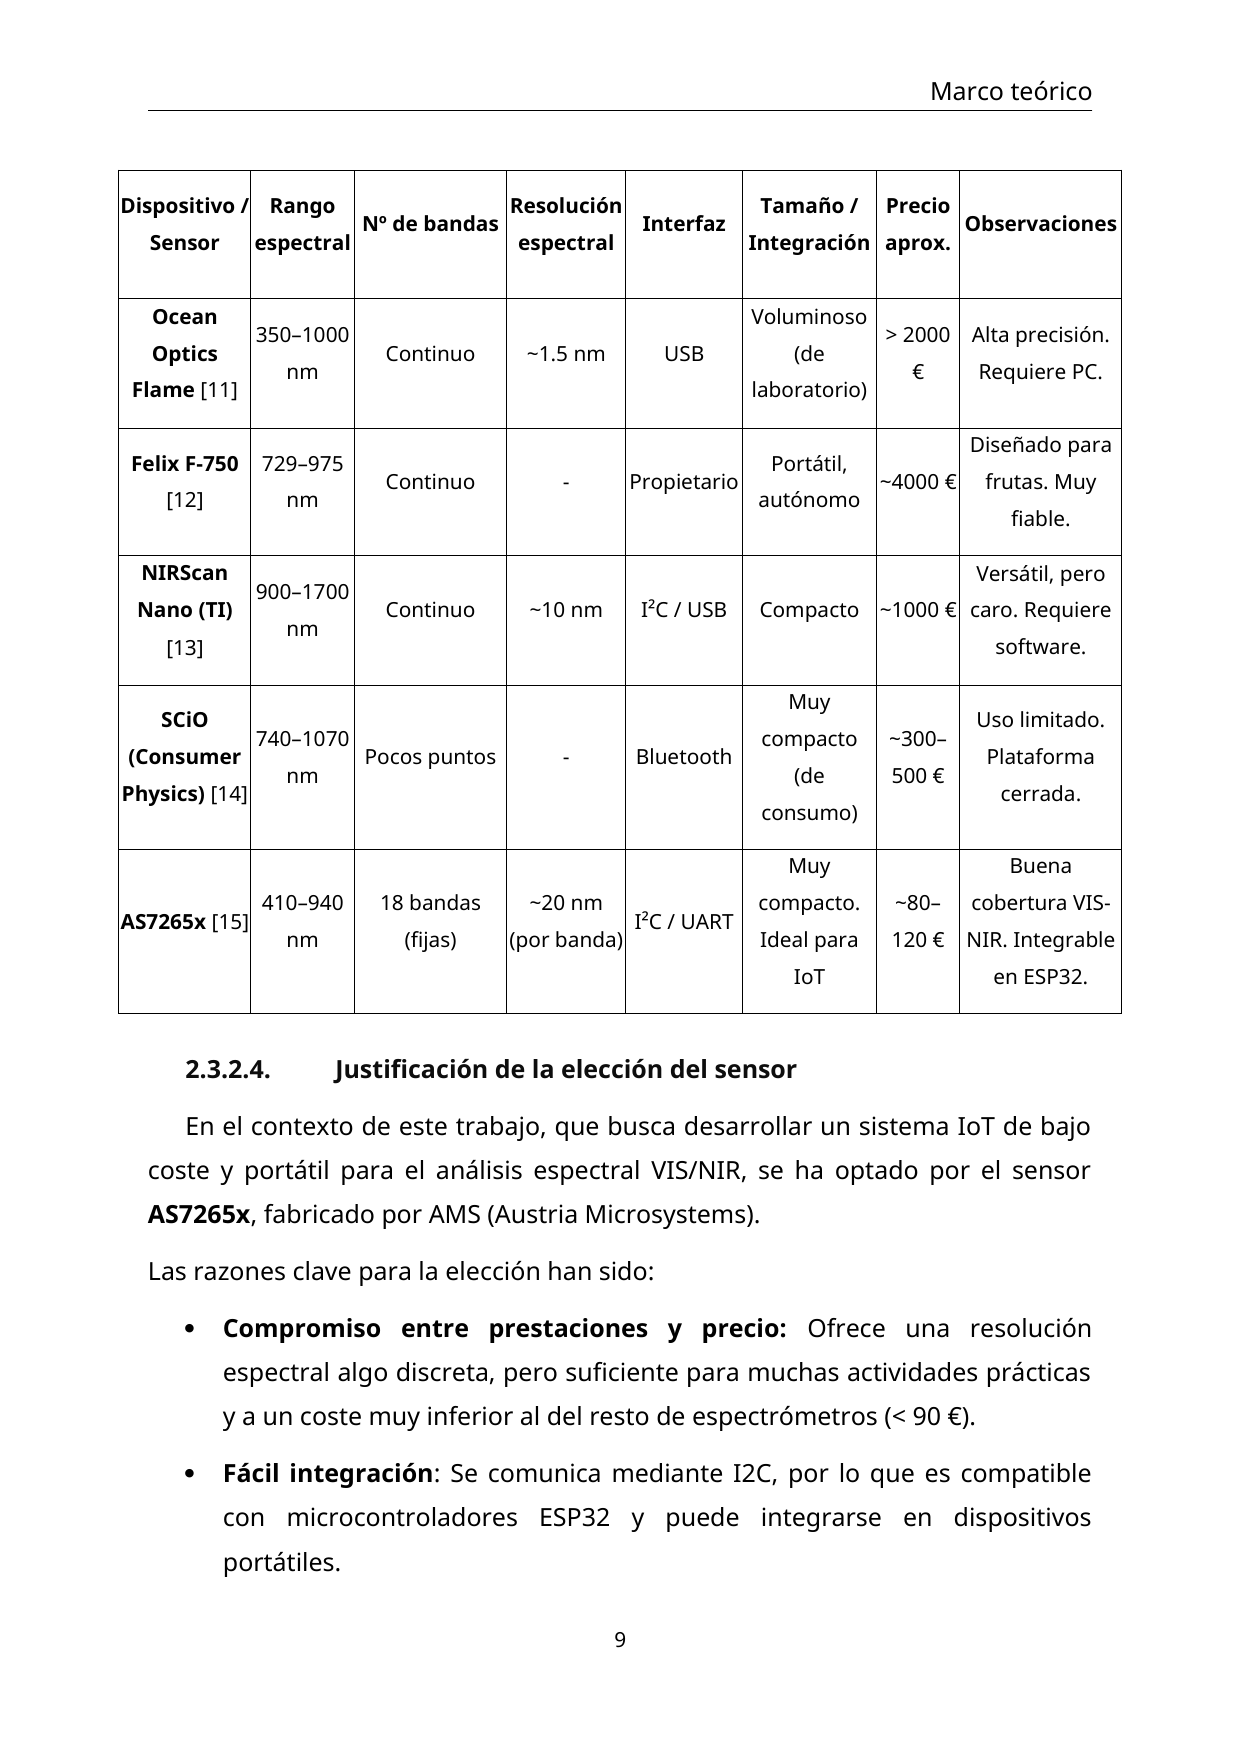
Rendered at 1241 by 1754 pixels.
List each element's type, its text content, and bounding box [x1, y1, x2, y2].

table_header Observaciones [960, 171, 1121, 298]
table_cell 410–940 nm [251, 850, 354, 1013]
table_cell Pocos puntos [355, 686, 506, 849]
text En el contexto de este trabajo, que busca desarrollar un sistema IoT de bajo coste y portátil para el análisis espectral VIS/NIR, se ha optado por el sensor AS7265x, fabricado por AMS (Austria Microsystems). [148, 1108, 1092, 1231]
table_cell Bluetooth [626, 686, 742, 849]
table_header Resolución espectral [507, 171, 625, 298]
table_cell Continuo [355, 556, 506, 684]
subtitle Justificación de la elección del sensor [185, 1052, 1092, 1086]
table_cell 350–1000 nm [251, 299, 354, 428]
table_cell SCiO (Consumer Physics) [119, 686, 250, 849]
table_cell > 2000 € [877, 299, 959, 428]
table_cell Muy compacto (de consumo) [743, 686, 876, 849]
table_header Dispositivo / Sensor [119, 171, 250, 298]
table_cell Uso limitado. Plataforma cerrada. [960, 686, 1121, 849]
table_header Tamaño / Integración [743, 171, 876, 298]
table_cell - [507, 429, 625, 555]
table_cell ~300–500 € [877, 686, 959, 849]
table_cell ~20 nm (por banda) [507, 850, 625, 1013]
table_cell Continuo [355, 429, 506, 555]
table_cell Propietario [626, 429, 742, 555]
table_cell Voluminoso (de laboratorio) [743, 299, 876, 428]
table_cell Compacto [743, 556, 876, 684]
table_cell 729–975 nm [251, 429, 354, 555]
table_cell I²C / USB [626, 556, 742, 684]
table_header Interfaz [626, 171, 742, 298]
table_cell NIRScan Nano (TI) [119, 556, 250, 684]
table_header Rango espectral [251, 171, 354, 298]
table_cell ~1.5 nm [507, 299, 625, 428]
table_cell Ocean Optics Flame [119, 299, 250, 428]
table_cell ~1000 € [877, 556, 959, 684]
table_cell Versátil, pero caro. Requiere software. [960, 556, 1121, 684]
table_header Nº de bandas [355, 171, 506, 298]
list Compromiso entre prestaciones y precio: Ofrece una resolución espectral algo discreta, pero suficiente para muchas actividades prácticas y a un coste muy inferior al del resto de espectrómetros (< 90 €). [185, 1311, 1092, 1433]
table_cell USB [626, 299, 742, 428]
table_cell ~80–120 € [877, 850, 959, 1013]
table_cell 900–1700 nm [251, 556, 354, 684]
table_cell ~10 nm [507, 556, 625, 684]
table_cell 740–1070 nm [251, 686, 354, 849]
table_cell Diseñado para frutas. Muy fiable. [960, 429, 1121, 555]
text Las razones clave para la elección han sido: [148, 1254, 1092, 1288]
table_cell Muy compacto. Ideal para IoT [743, 850, 876, 1013]
table_cell Alta precisión. Requiere PC. [960, 299, 1121, 428]
table_cell Continuo [355, 299, 506, 428]
table_cell 18 bandas (fijas) [355, 850, 506, 1013]
table_cell - [507, 686, 625, 849]
table_cell I²C / UART [626, 850, 742, 1013]
table_cell Portátil, autónomo [743, 429, 876, 555]
table_cell AS7265x [119, 850, 250, 1013]
table_cell Buena cobertura VIS-NIR. Integrable en ESP32. [960, 850, 1121, 1013]
table_cell ~4000 € [877, 429, 959, 555]
list Fácil integración: Se comunica mediante I2C, por lo que es compatible con microcontroladores ESP32 y puede integrarse en dispositivos portátiles. [185, 1456, 1092, 1578]
table_header Precio aprox. [877, 171, 959, 298]
table_cell Felix F-750 [119, 429, 250, 555]
